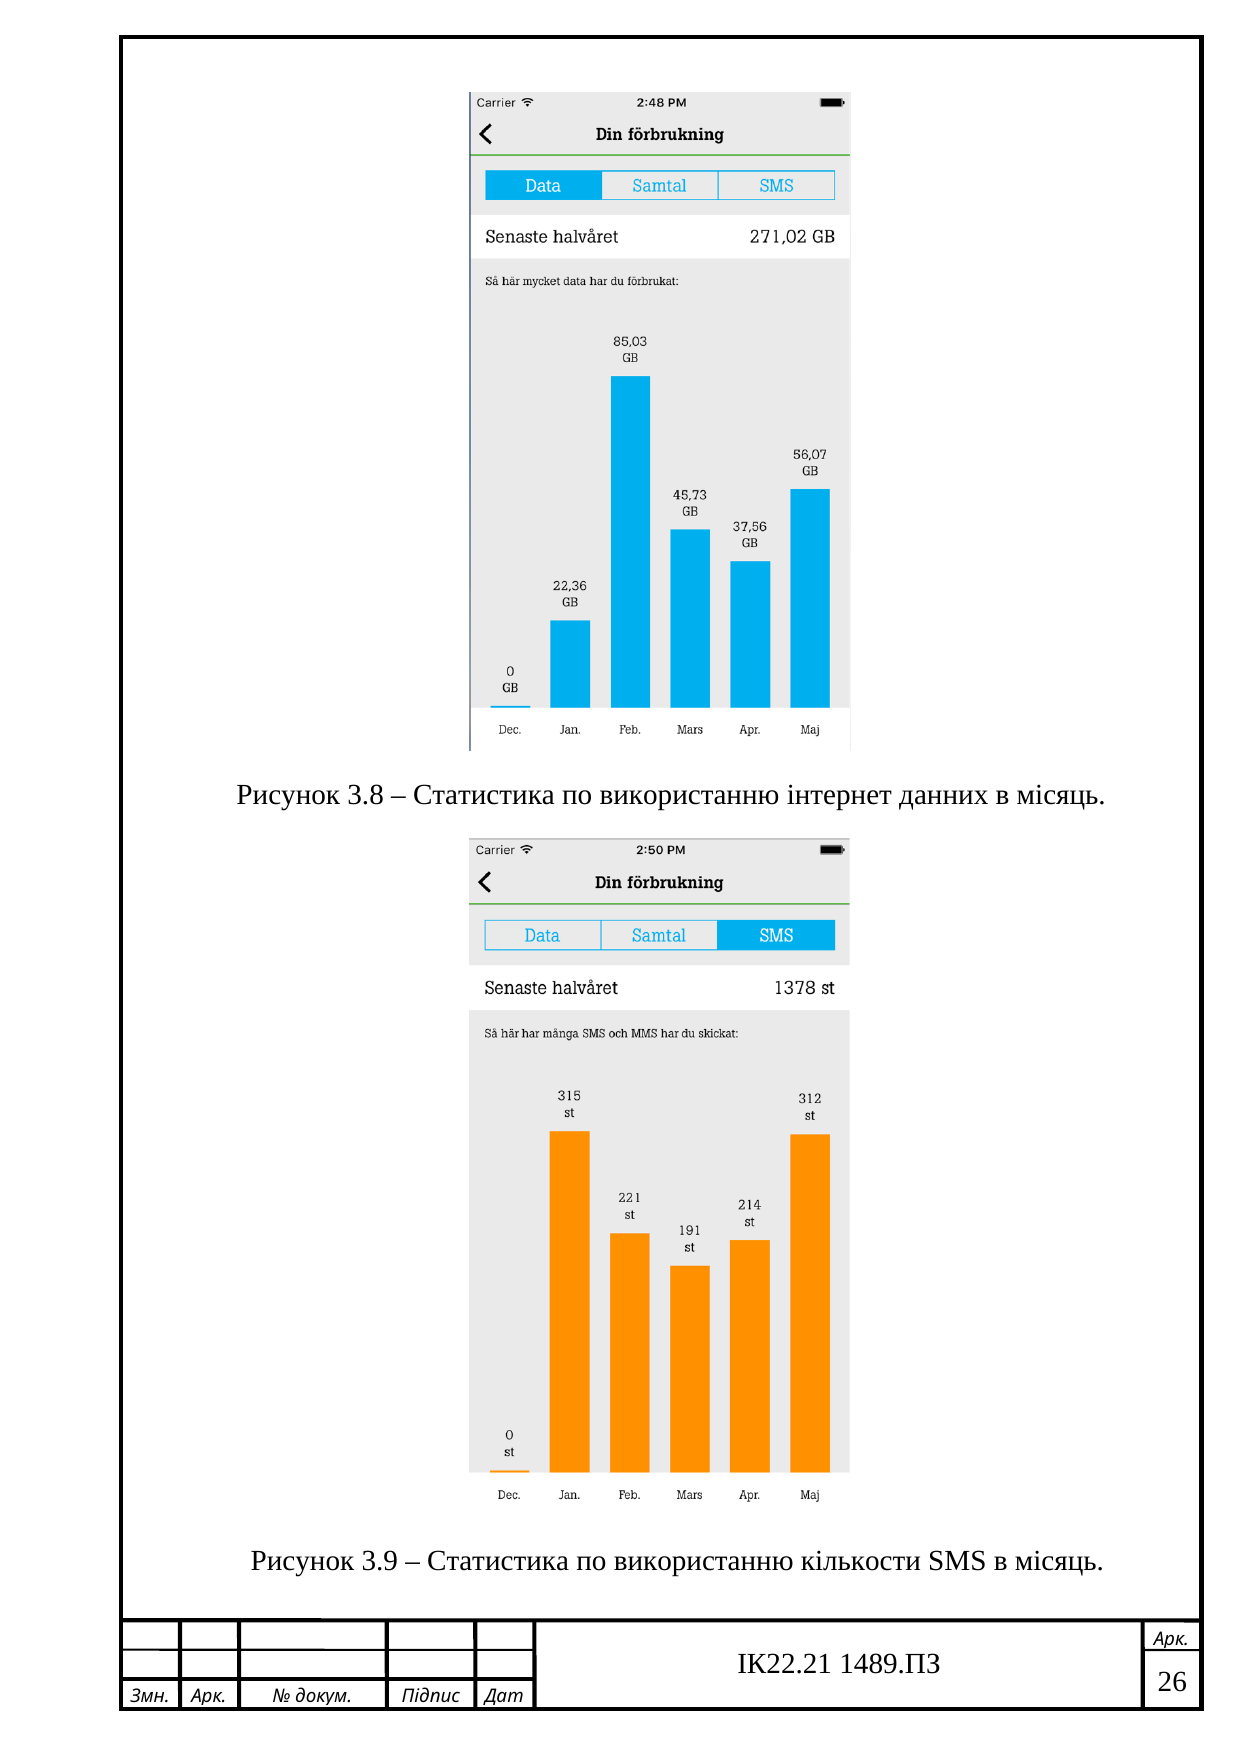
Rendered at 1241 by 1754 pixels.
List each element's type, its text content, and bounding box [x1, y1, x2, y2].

picture [469, 92, 851, 751]
picture [469, 838, 850, 1517]
text Рисунок 3.9 – Статистика по використанню кількости SMS в місяць. [148, 1543, 1196, 1577]
text Рисунок 3.8 – Статистика по використанню інтернет данних в місяць. [118, 777, 1196, 811]
